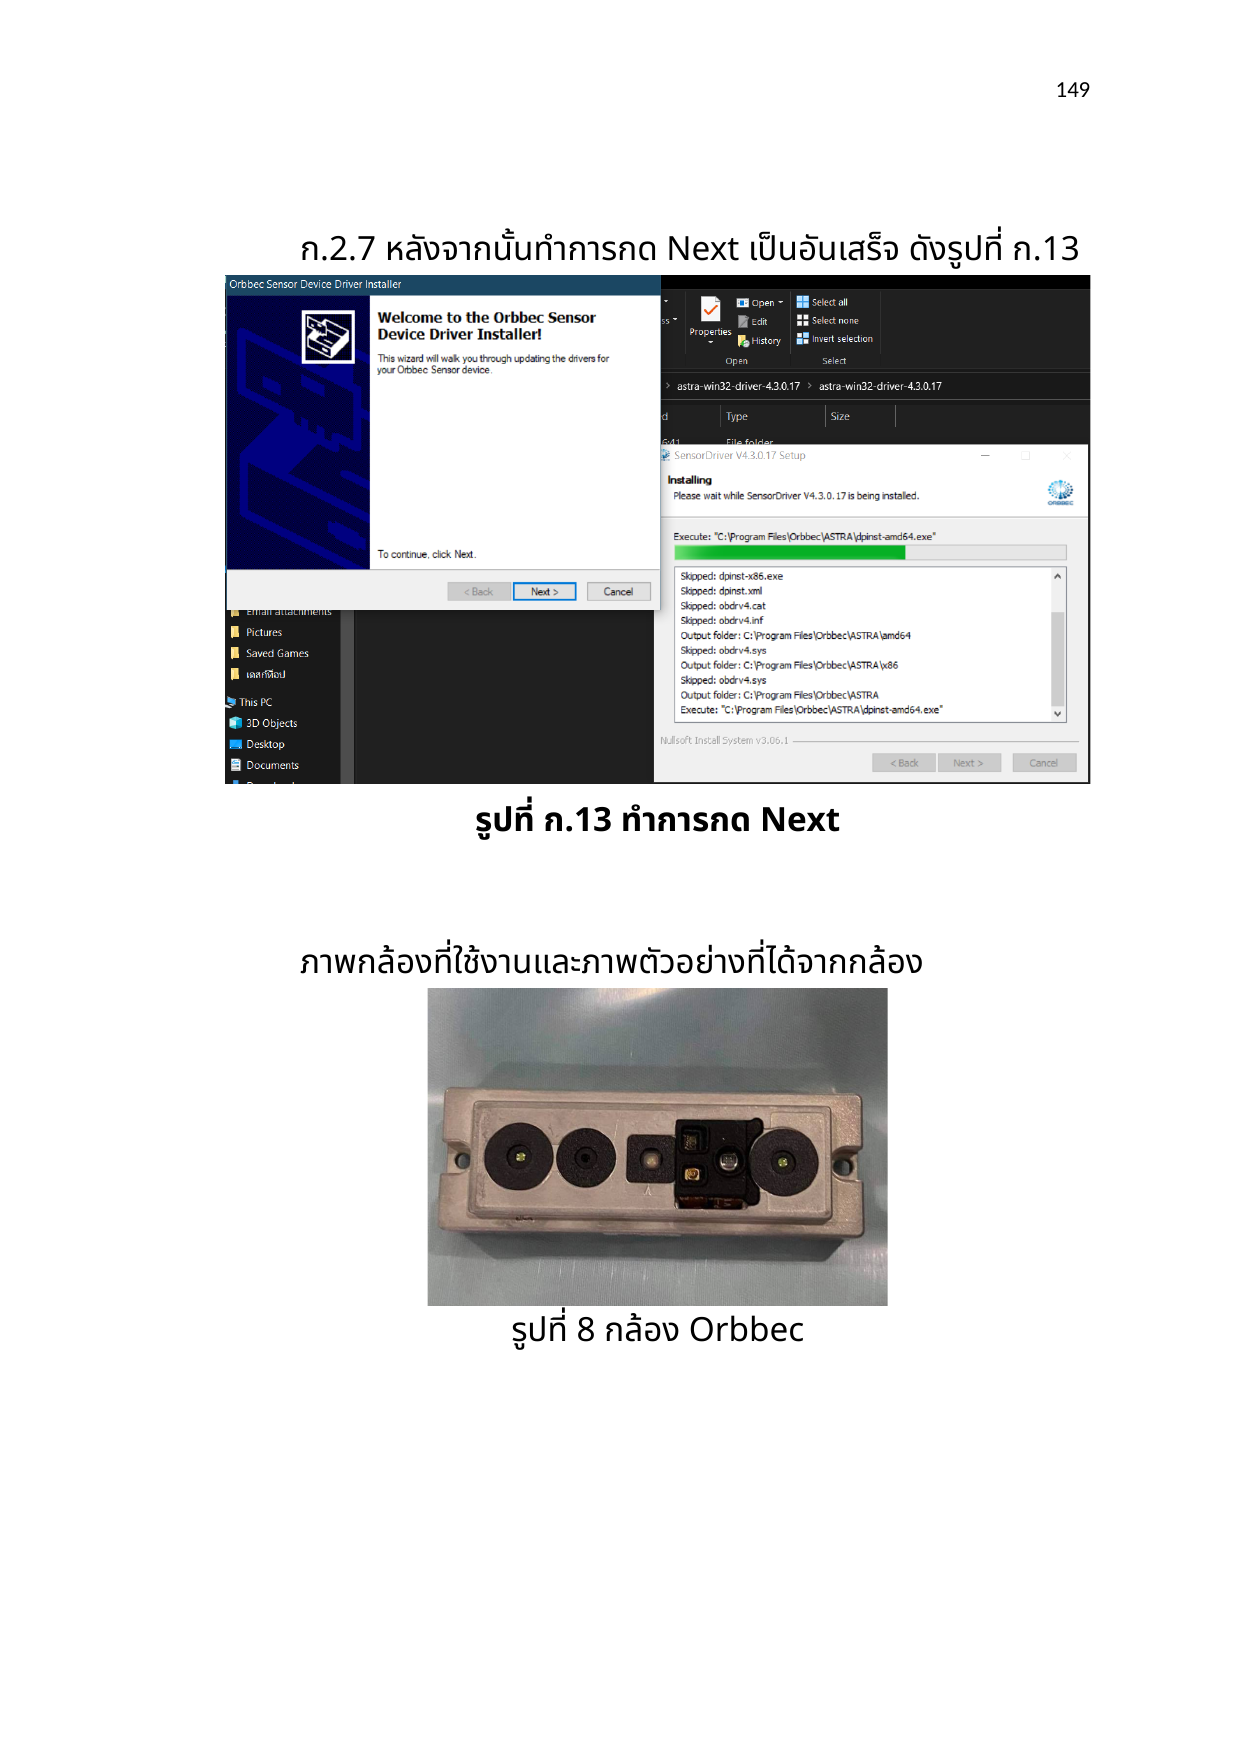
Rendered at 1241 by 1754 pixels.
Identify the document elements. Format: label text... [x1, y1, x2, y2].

text ก.2.7 หลังจากนั้นทำการกด Next เป็นอันเสร็จ ดังรูปที่ ก.13 [225, 225, 1090, 275]
text ภาพกล้องที่ใช้งานและภาพตัวอย่างที่ได้จากกล้อง [225, 938, 1090, 988]
text รูปที่ ก.13 ทำการกด Next [225, 796, 1090, 847]
text รูปที่ 8 กล้อง Orbbec [225, 1306, 1090, 1356]
picture [225, 275, 1091, 784]
picture [427, 988, 888, 1306]
